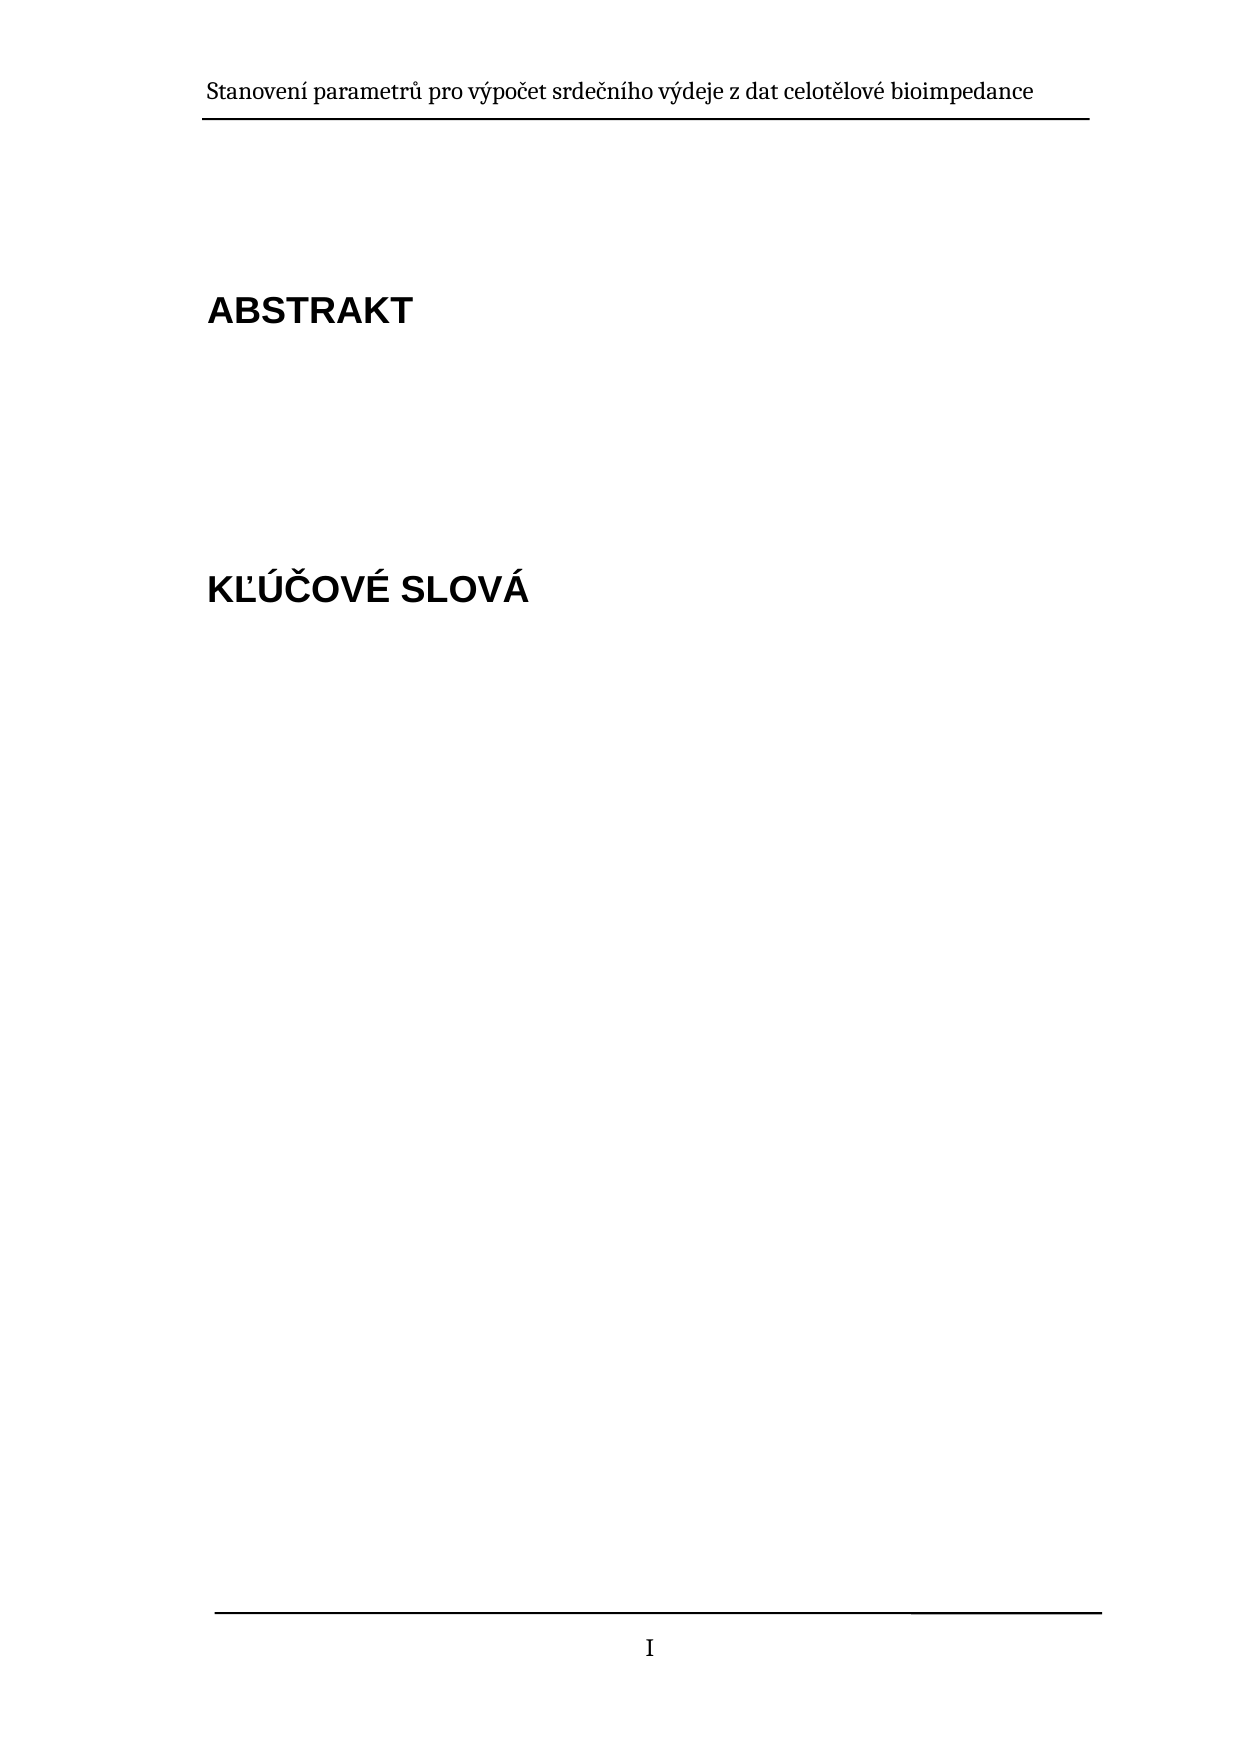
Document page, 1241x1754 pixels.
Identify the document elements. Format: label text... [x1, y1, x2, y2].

subtitle ABSTRAKT [207, 288, 1092, 331]
subtitle KĽÚČOVÉ SLOVÁ [207, 567, 1092, 610]
